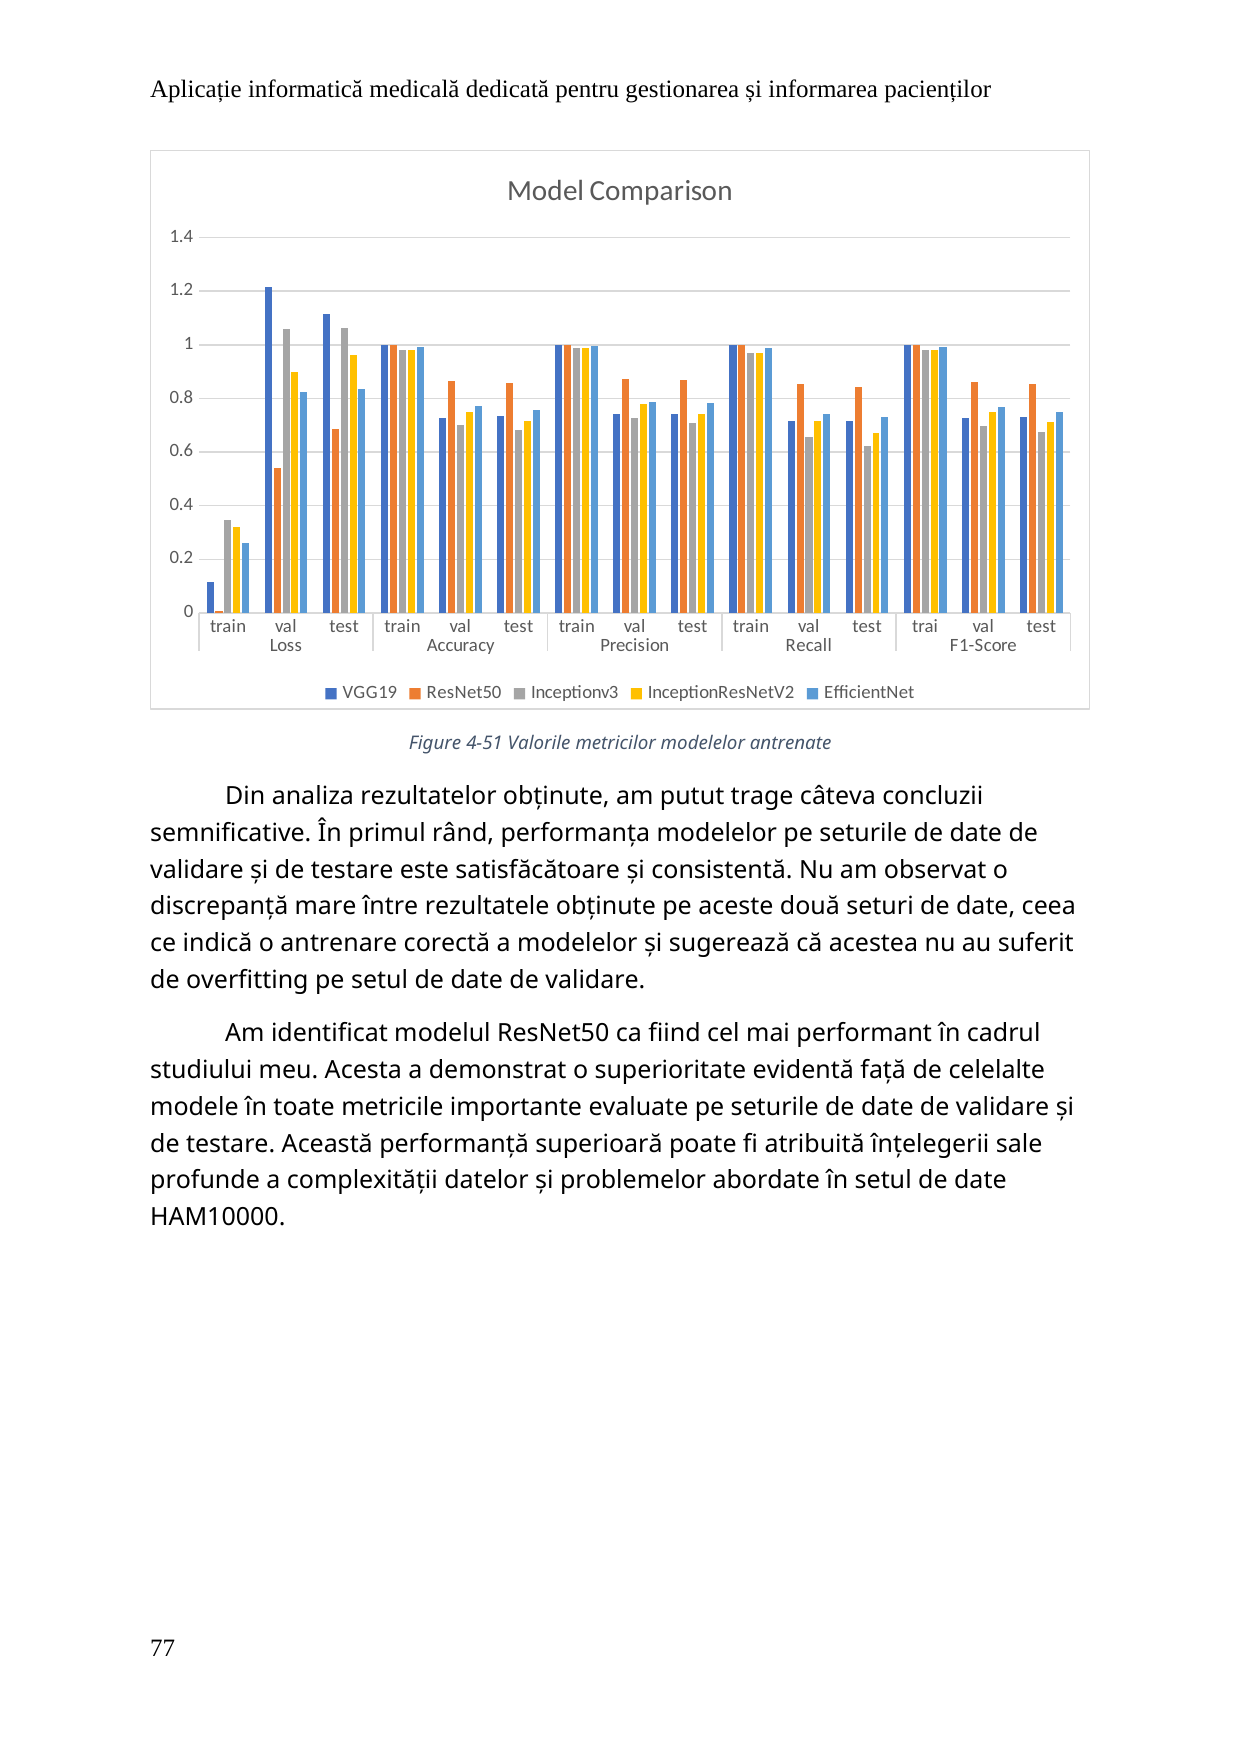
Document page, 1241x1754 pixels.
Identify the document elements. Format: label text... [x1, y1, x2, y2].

text Am identificat modelul ResNet50 ca fiind cel mai performant în cadrul studiului meu. Acesta a demonstrat o superioritate evidentă față de celelalte modele în toate metricile importante evaluate pe seturile de date de validare și de testare. Această performanță superioară poate fi atribuită înțelegerii sale profunde a complexității datelor și problemelor abordate în setul de date HAM10000. [150, 1015, 1090, 1233]
text Din analiza rezultatelor obținute, am putut trage câteva concluzii semnificative. În primul rând, performanța modelelor pe seturile de date de validare și de testare este satisfăcătoare și consistentă. Nu am observat o discrepanță mare între rezultatele obținute pe aceste două seturi de date, ceea ce indică o antrenare corectă a modelelor și sugerează că acestea nu au suferit de overfitting pe setul de date de validare. [150, 778, 1090, 996]
